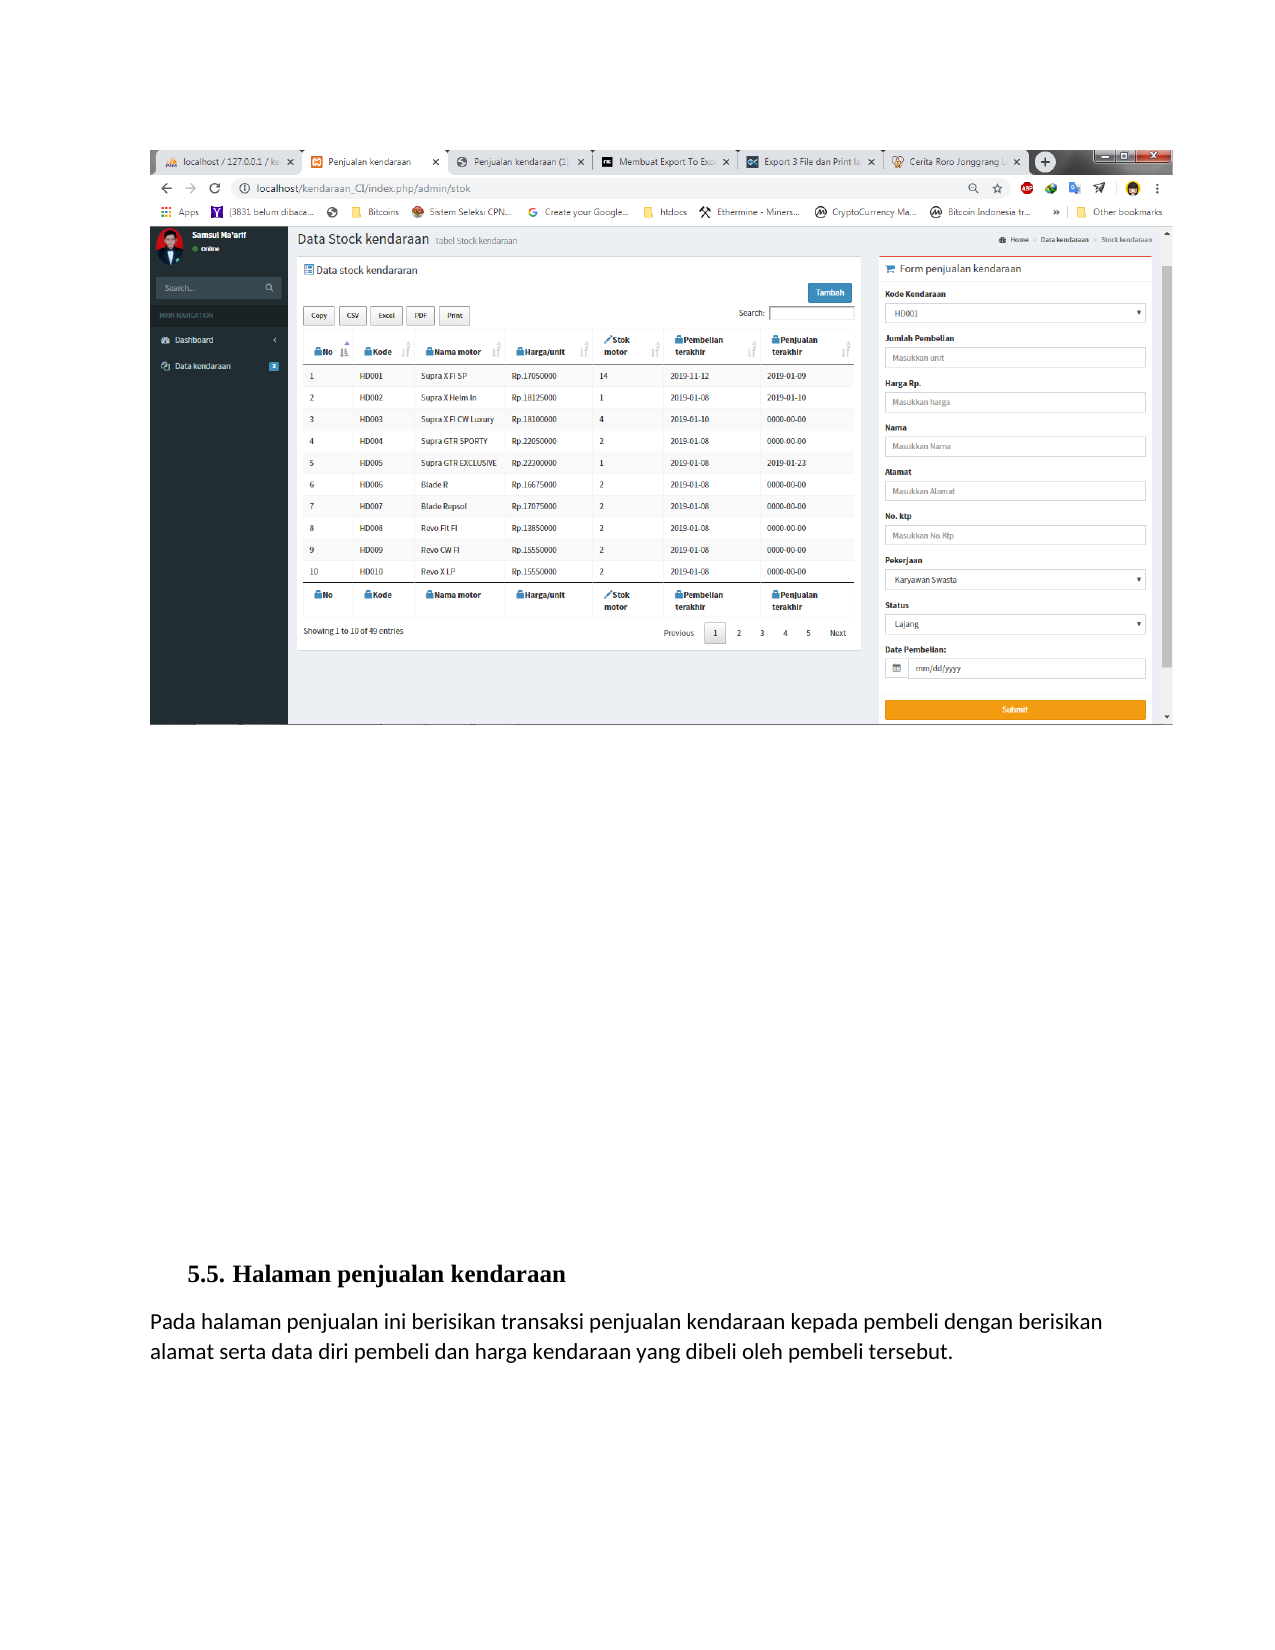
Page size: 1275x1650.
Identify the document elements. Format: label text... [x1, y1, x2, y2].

picture [150, 150, 1173, 725]
text Pada halaman penjualan ini berisikan transaksi penjualan kendaraan kepada pembeli dengan berisikan alamat serta data diri pembeli dan harga kendaraan yang dibeli oleh pembeli tersebut. [150, 1307, 1125, 1365]
list Halaman penjualan kendaraan [187, 1259, 1125, 1288]
